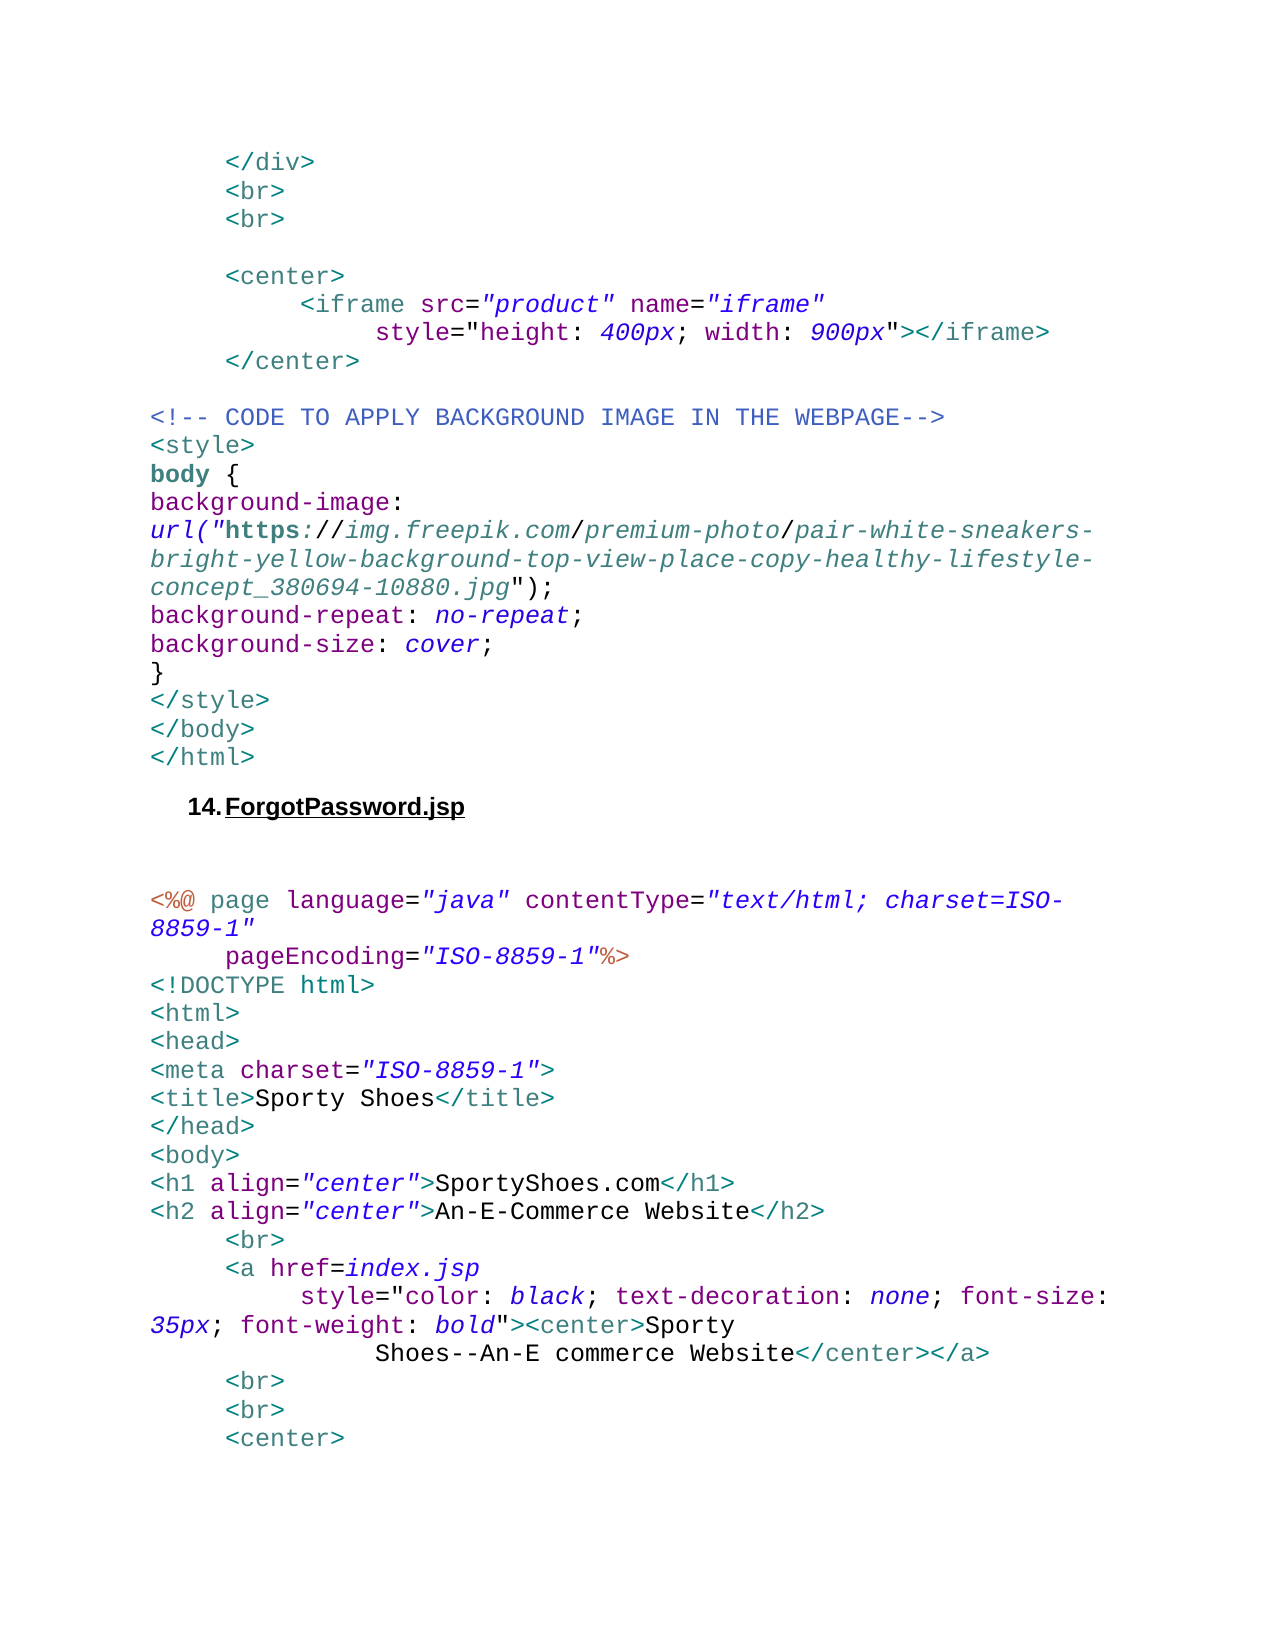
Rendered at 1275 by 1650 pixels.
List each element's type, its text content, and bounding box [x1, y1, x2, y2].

text } [150, 660, 1125, 688]
text <br> [150, 1369, 1125, 1397]
text <br> [150, 1397, 1125, 1426]
text pageEncoding="ISO-8859-1"%> [150, 944, 1125, 972]
text <meta charset="ISO-8859-1"> [150, 1057, 1125, 1086]
text <center> [150, 1426, 1125, 1454]
text body { [150, 461, 1125, 490]
text background-repeat: no-repeat; [150, 603, 1125, 631]
text <h1 align="center">SportyShoes.com</h1> [150, 1171, 1125, 1199]
text </center> [150, 348, 1125, 377]
text Shoes--An-E commerce Website</center></a> [150, 1341, 1125, 1369]
text <html> [150, 1001, 1125, 1029]
text background-size: cover; [150, 631, 1125, 660]
text <!-- CODE TO APPLY BACKGROUND IMAGE IN THE WEBPAGE--> [150, 405, 1125, 433]
list ForgotPassword.jsp [187, 792, 1125, 821]
text <style> [150, 433, 1125, 461]
text <body> [150, 1142, 1125, 1171]
text </head> [150, 1114, 1125, 1142]
text </div> [150, 150, 1125, 178]
text style="color: black; text-decoration: none; font-size: 35px; font-weight: bold"><center>Sporty [150, 1284, 1125, 1341]
text url("https://img.freepik.com/premium-photo/pair-white-sneakers-bright-yellow-background-top-view-place-copy-healthy-lifestyle-concept_380694-10880.jpg"); [150, 518, 1125, 603]
text style="height: 400px; width: 900px"></iframe> [150, 320, 1125, 348]
text <br> [150, 207, 1125, 235]
text </style> [150, 688, 1125, 716]
text <title>Sporty Shoes</title> [150, 1086, 1125, 1114]
text <br> [150, 178, 1125, 207]
text <br> [150, 1227, 1125, 1256]
text <center> [150, 263, 1125, 292]
text <head> [150, 1029, 1125, 1057]
text <h2 align="center">An-E-Commerce Website</h2> [150, 1199, 1125, 1227]
text <!DOCTYPE html> [150, 972, 1125, 1001]
text </html> [150, 745, 1125, 773]
text <iframe src="product" name="iframe" [150, 292, 1125, 320]
text </body> [150, 716, 1125, 745]
text <a href=index.jsp [150, 1256, 1125, 1284]
text <%@ page language="java" contentType="text/html; charset=ISO-8859-1" [150, 887, 1125, 944]
text background-image: [150, 490, 1125, 518]
